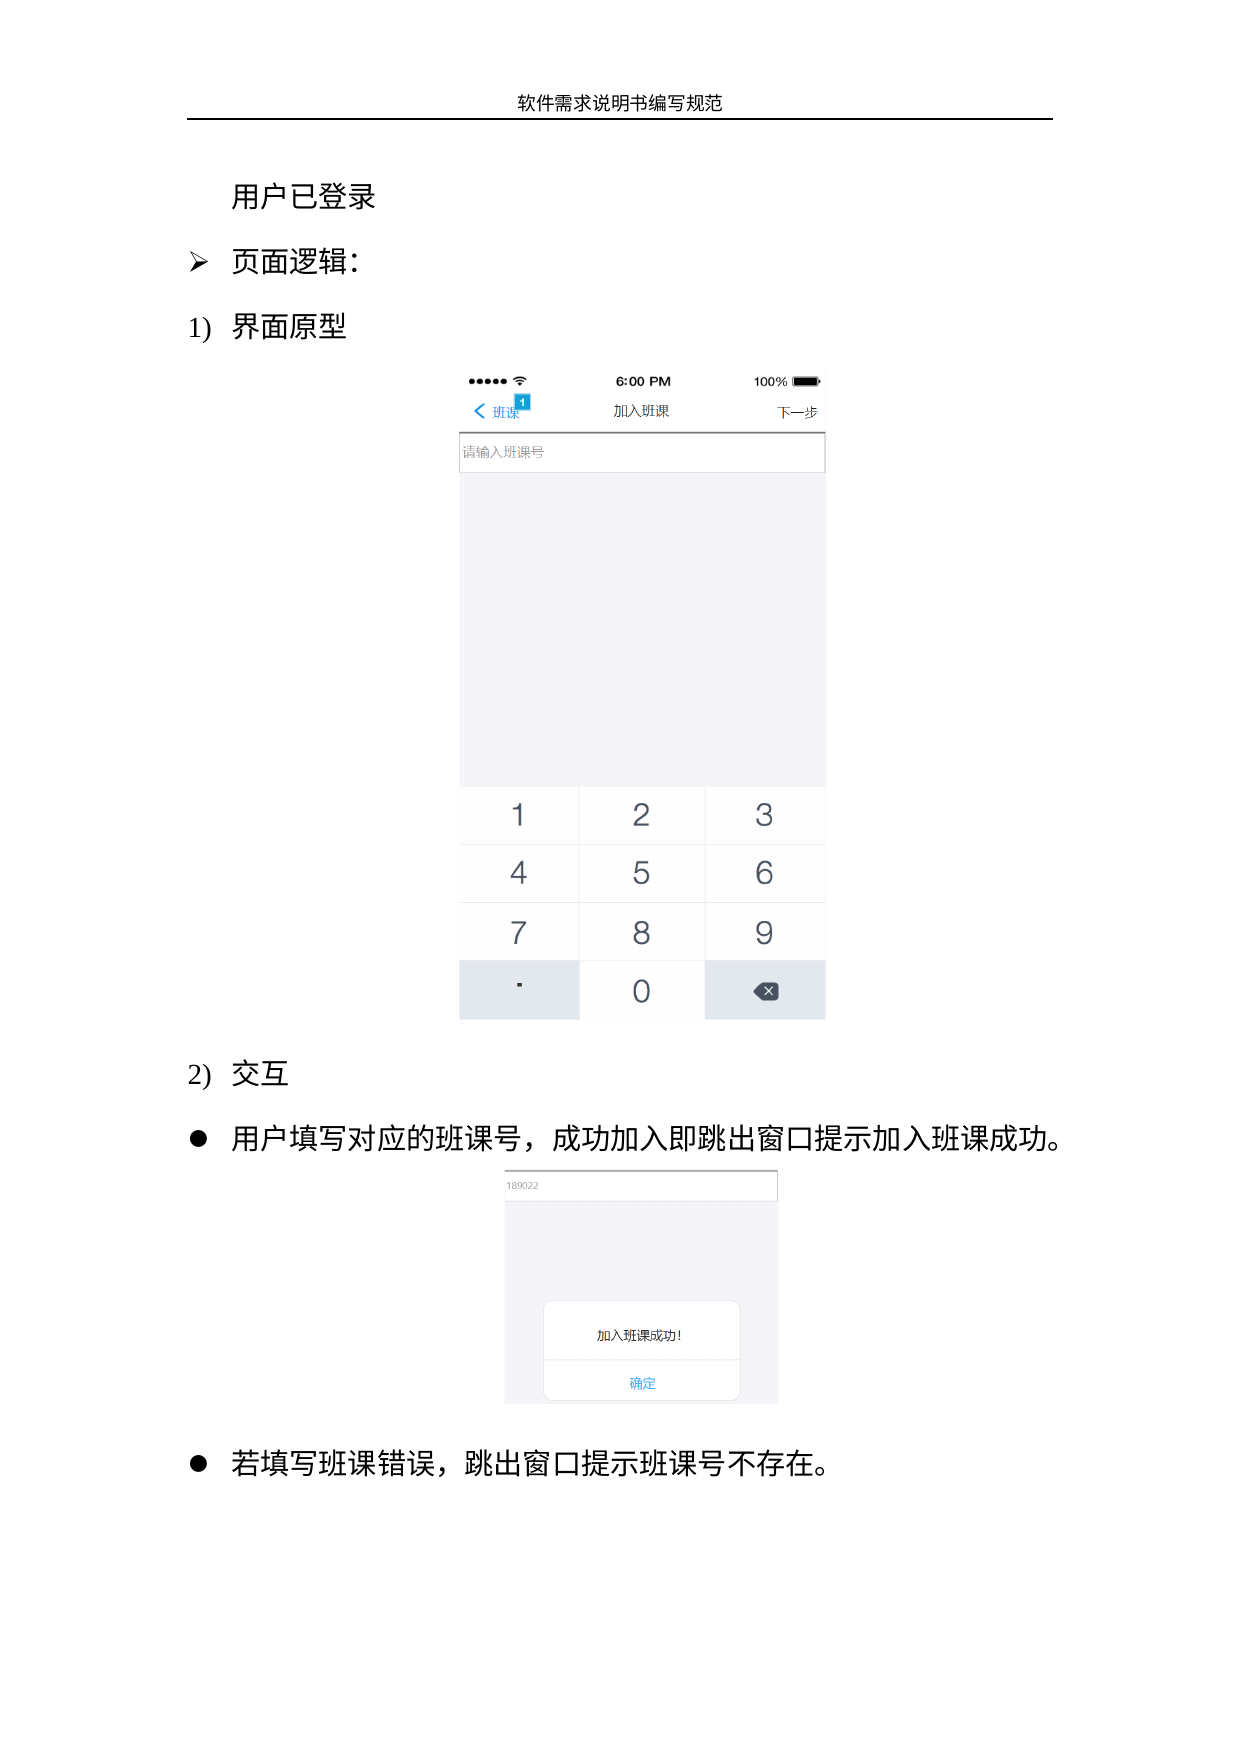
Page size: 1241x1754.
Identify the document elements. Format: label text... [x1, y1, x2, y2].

list 用户填写对应的班课号，成功加入即跳出窗口提示加入班课成功。 [187, 1104, 1053, 1169]
picture [457, 357, 828, 1020]
picture [504, 1169, 780, 1404]
text 用户已登录 [187, 162, 1053, 227]
list 若填写班课错误，跳出窗口提示班课号不存在。 [187, 1429, 1053, 1494]
list 页面逻辑： [187, 227, 1053, 292]
list 界面原型 [187, 292, 1053, 357]
list 交互 [187, 1039, 1053, 1104]
